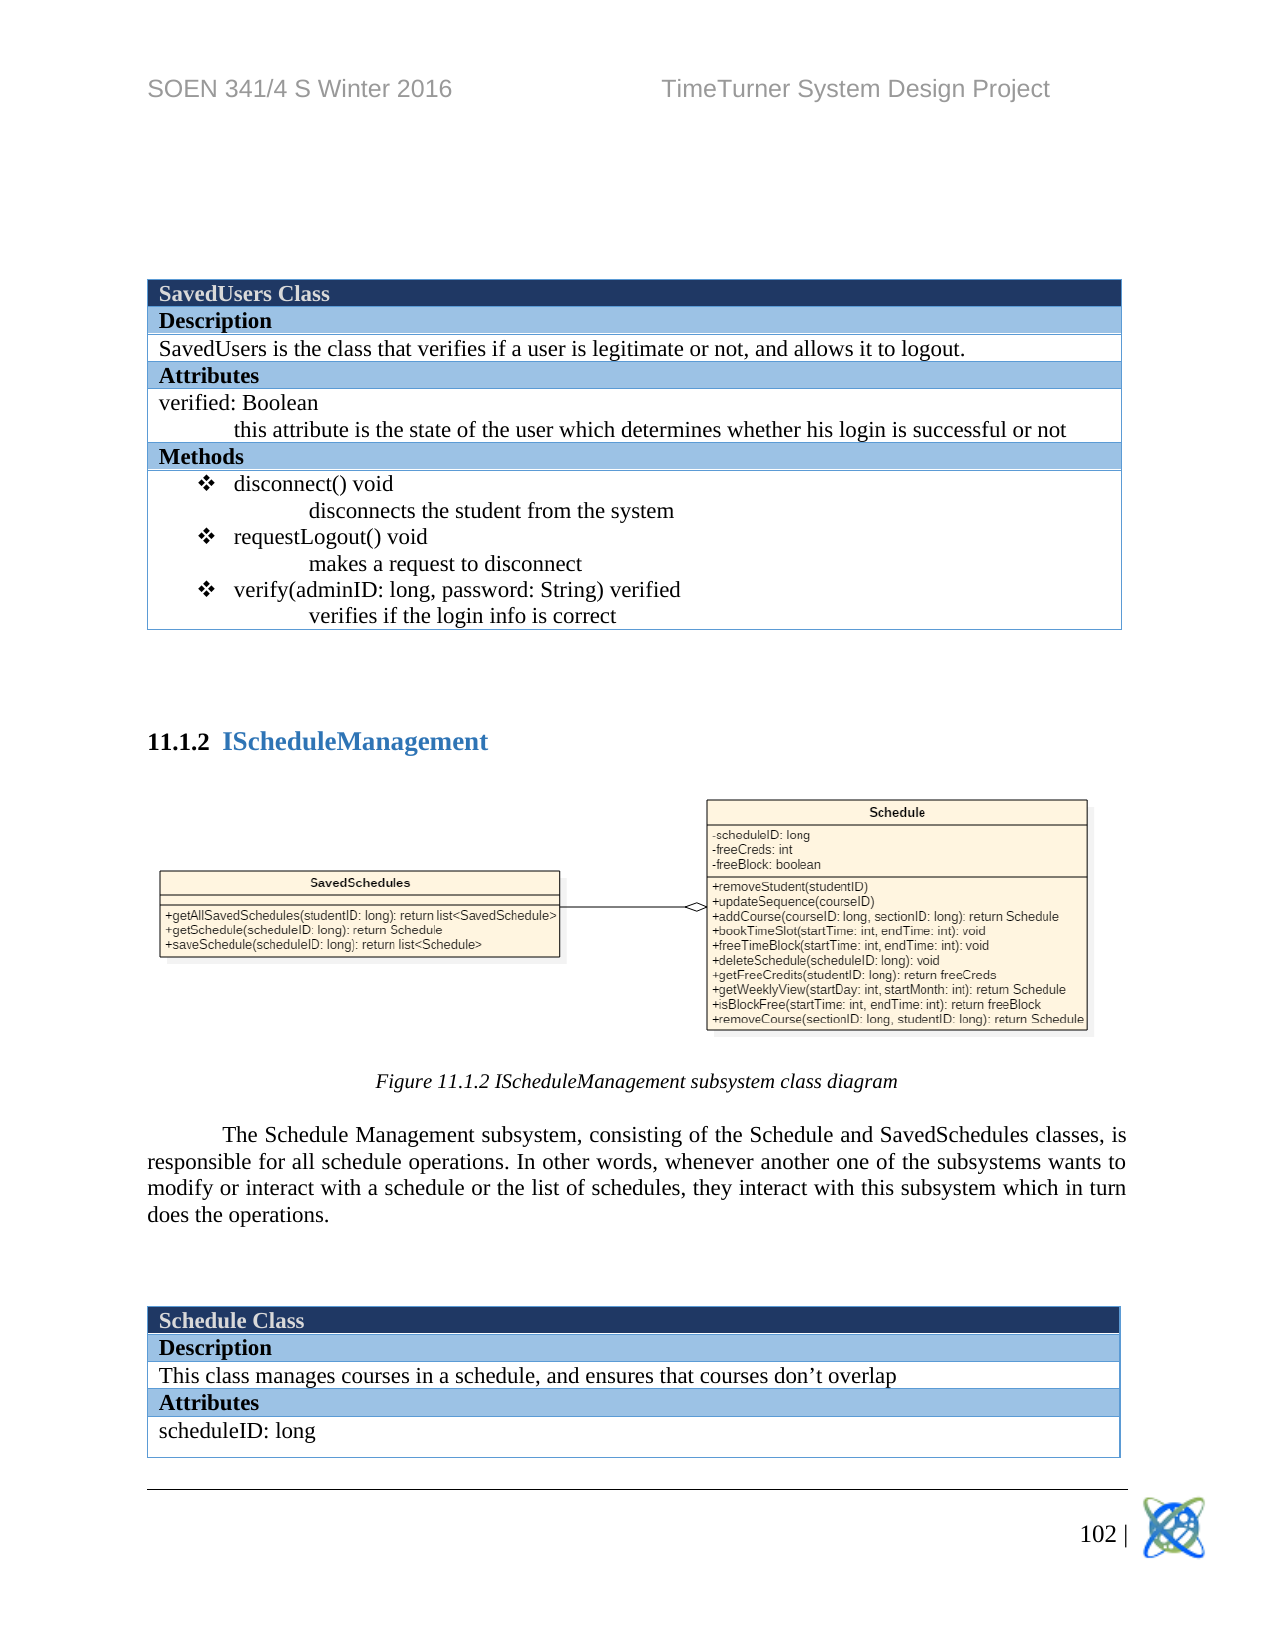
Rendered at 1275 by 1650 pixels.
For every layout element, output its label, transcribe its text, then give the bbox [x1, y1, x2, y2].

table_cell verified: Boolean this attribute is the state of the user which determines whether his login is successful or not [148, 389, 1121, 442]
picture [1123, 1490, 1224, 1566]
text IScheduleManagement [147, 725, 1128, 756]
table_header SavedUsers Class [148, 280, 1121, 306]
table_cell Attributes [148, 1389, 1119, 1416]
table_cell Methods [148, 443, 1121, 469]
table_cell SavedUsers is the class that verifies if a user is legitimate or not, and allows it to logout. [148, 335, 1121, 361]
table_cell Attributes [148, 362, 1121, 388]
table_cell disconnect() void disconnects the student from the system requestLogout() void makes a request to disconnect verify(adminID: long, password: String) verified verifies if the login info is correct [148, 471, 1121, 629]
text Figure 11.1.2 IScheduleManagement subsystem class diagram [147, 1069, 1128, 1093]
table_cell Description [148, 1335, 1119, 1361]
text The Schedule Management subsystem, consisting of the Schedule and SavedSchedules classes, is responsible for all schedule operations. In other words, whenever another one of the subsystems wants to modify or interact with a schedule or the list of schedules, they interact with this subsystem which in turn does the operations. [147, 1122, 1128, 1227]
picture [150, 790, 1125, 1069]
table_cell Description [148, 307, 1121, 333]
table_cell This class manages courses in a schedule, and ensures that courses don’t overlap [148, 1362, 1119, 1388]
table_header Schedule Class [148, 1307, 1119, 1333]
